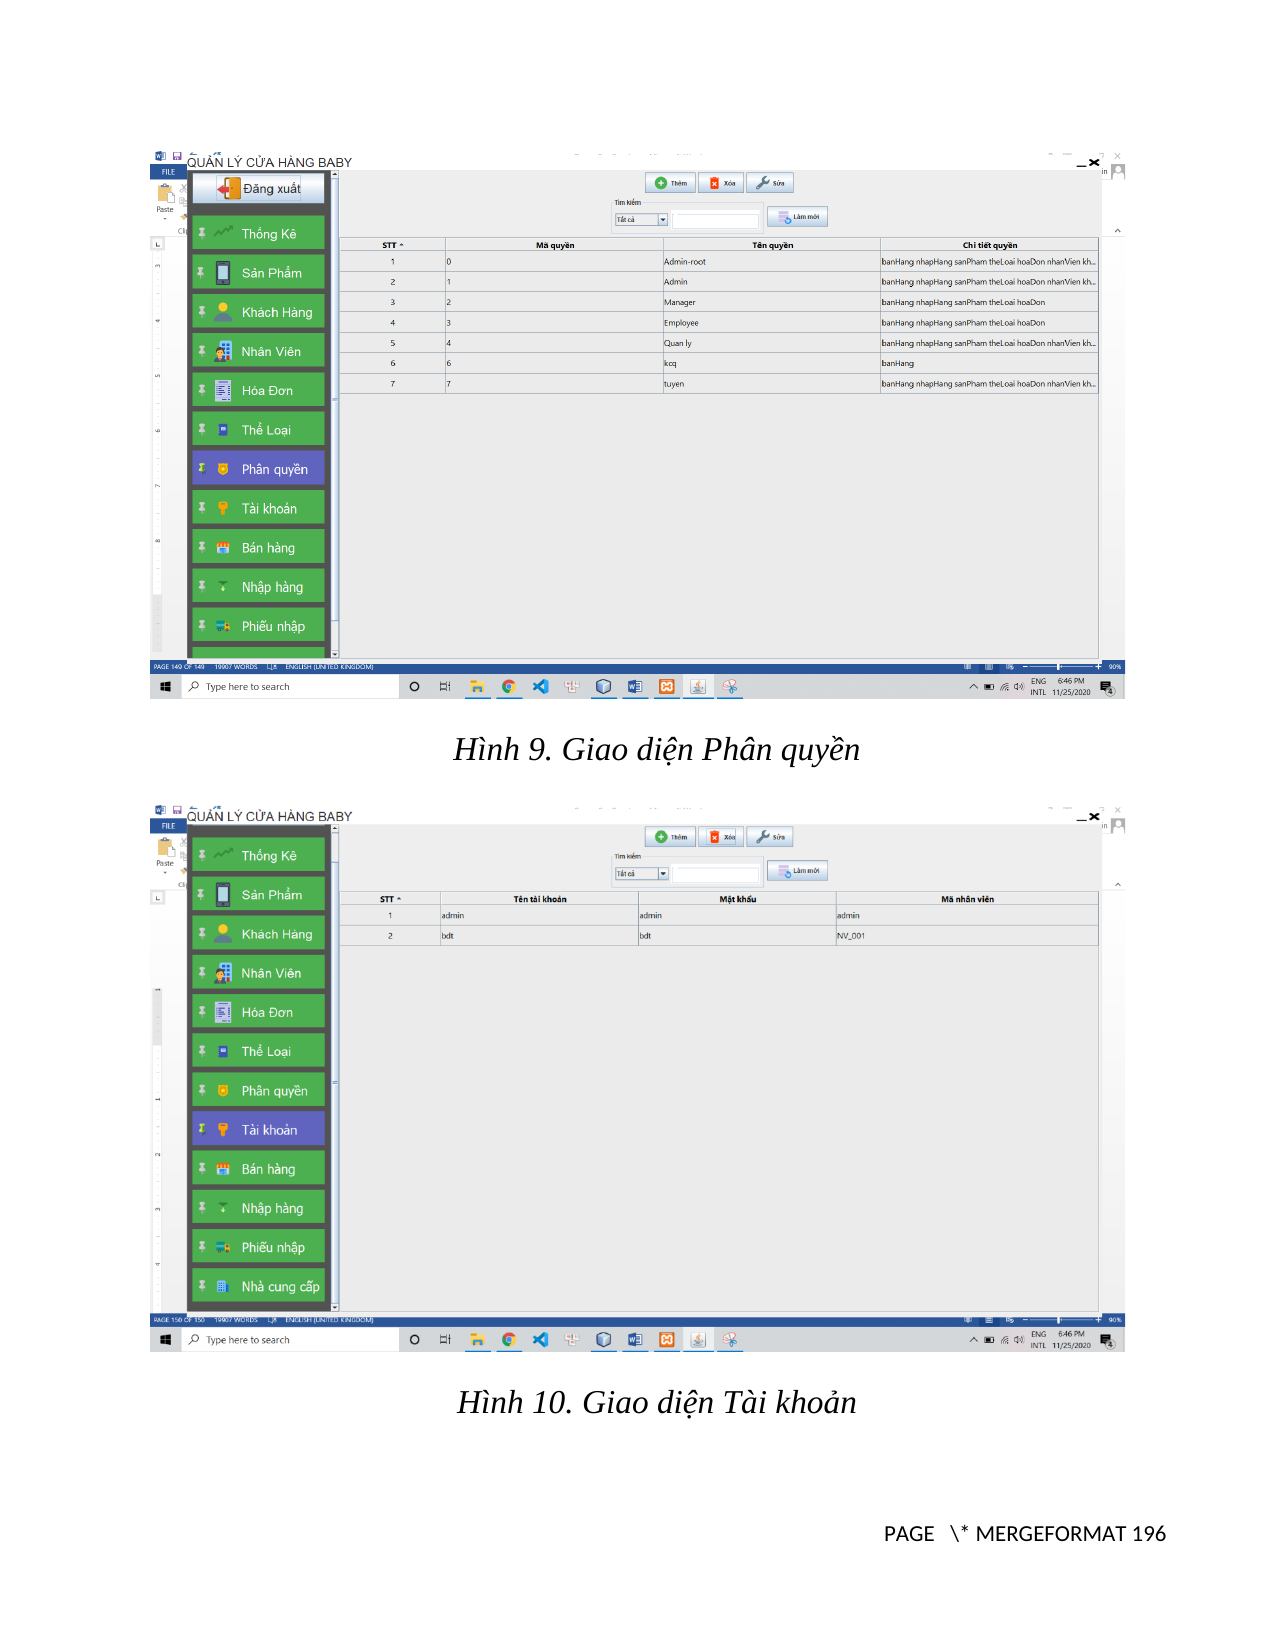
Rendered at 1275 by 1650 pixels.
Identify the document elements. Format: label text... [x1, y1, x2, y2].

text Hình 10. Giao diện Tài khoản [150, 1382, 1167, 1421]
text Hình 9. Giao diện Phân quyền [150, 729, 1167, 767]
picture [150, 150, 1125, 699]
picture [150, 803, 1125, 1352]
